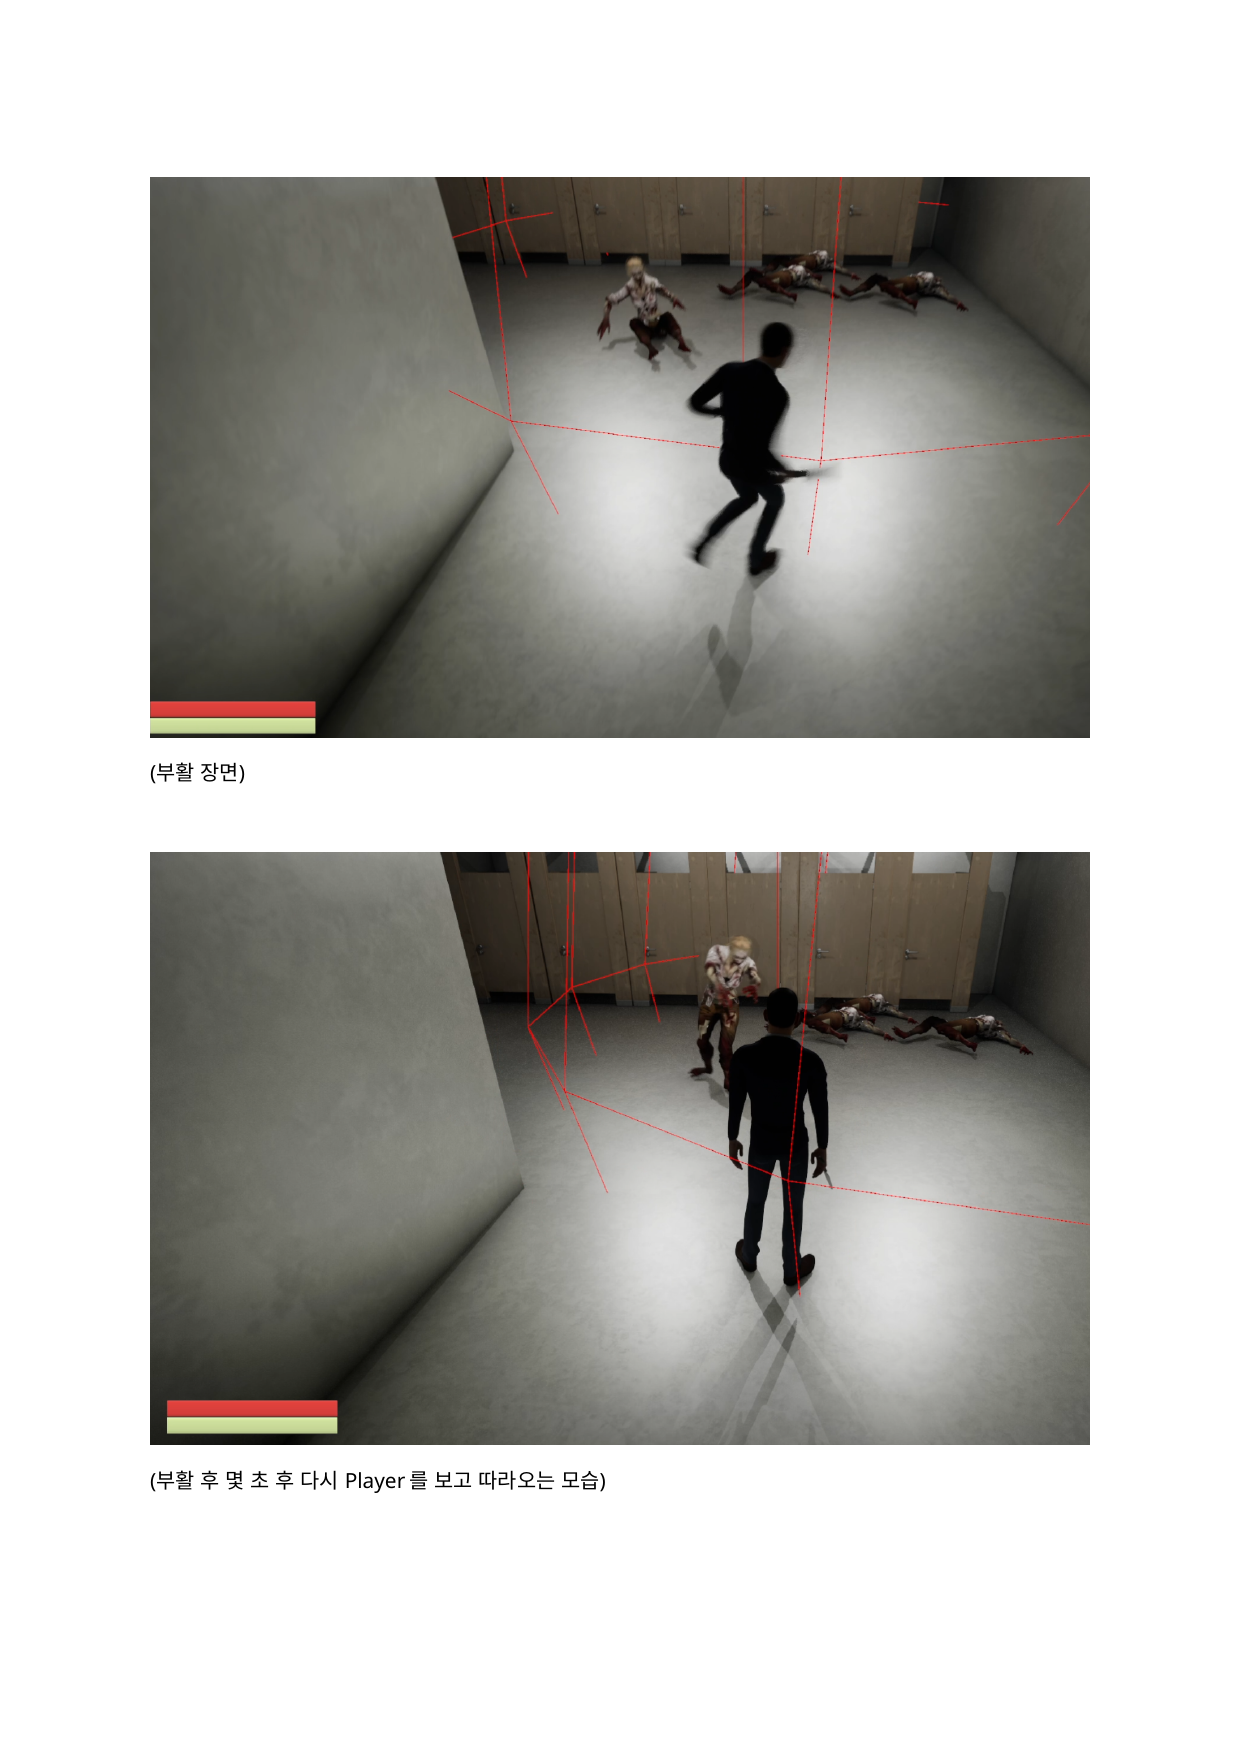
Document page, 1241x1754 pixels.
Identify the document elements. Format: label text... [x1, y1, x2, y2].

picture [150, 852, 1090, 1445]
text (부활 후 몇 초 후 다시 Player를 보고 따라오는 모습) [150, 1464, 1090, 1494]
picture [150, 177, 1090, 738]
text (부활 장면) [150, 756, 1090, 786]
